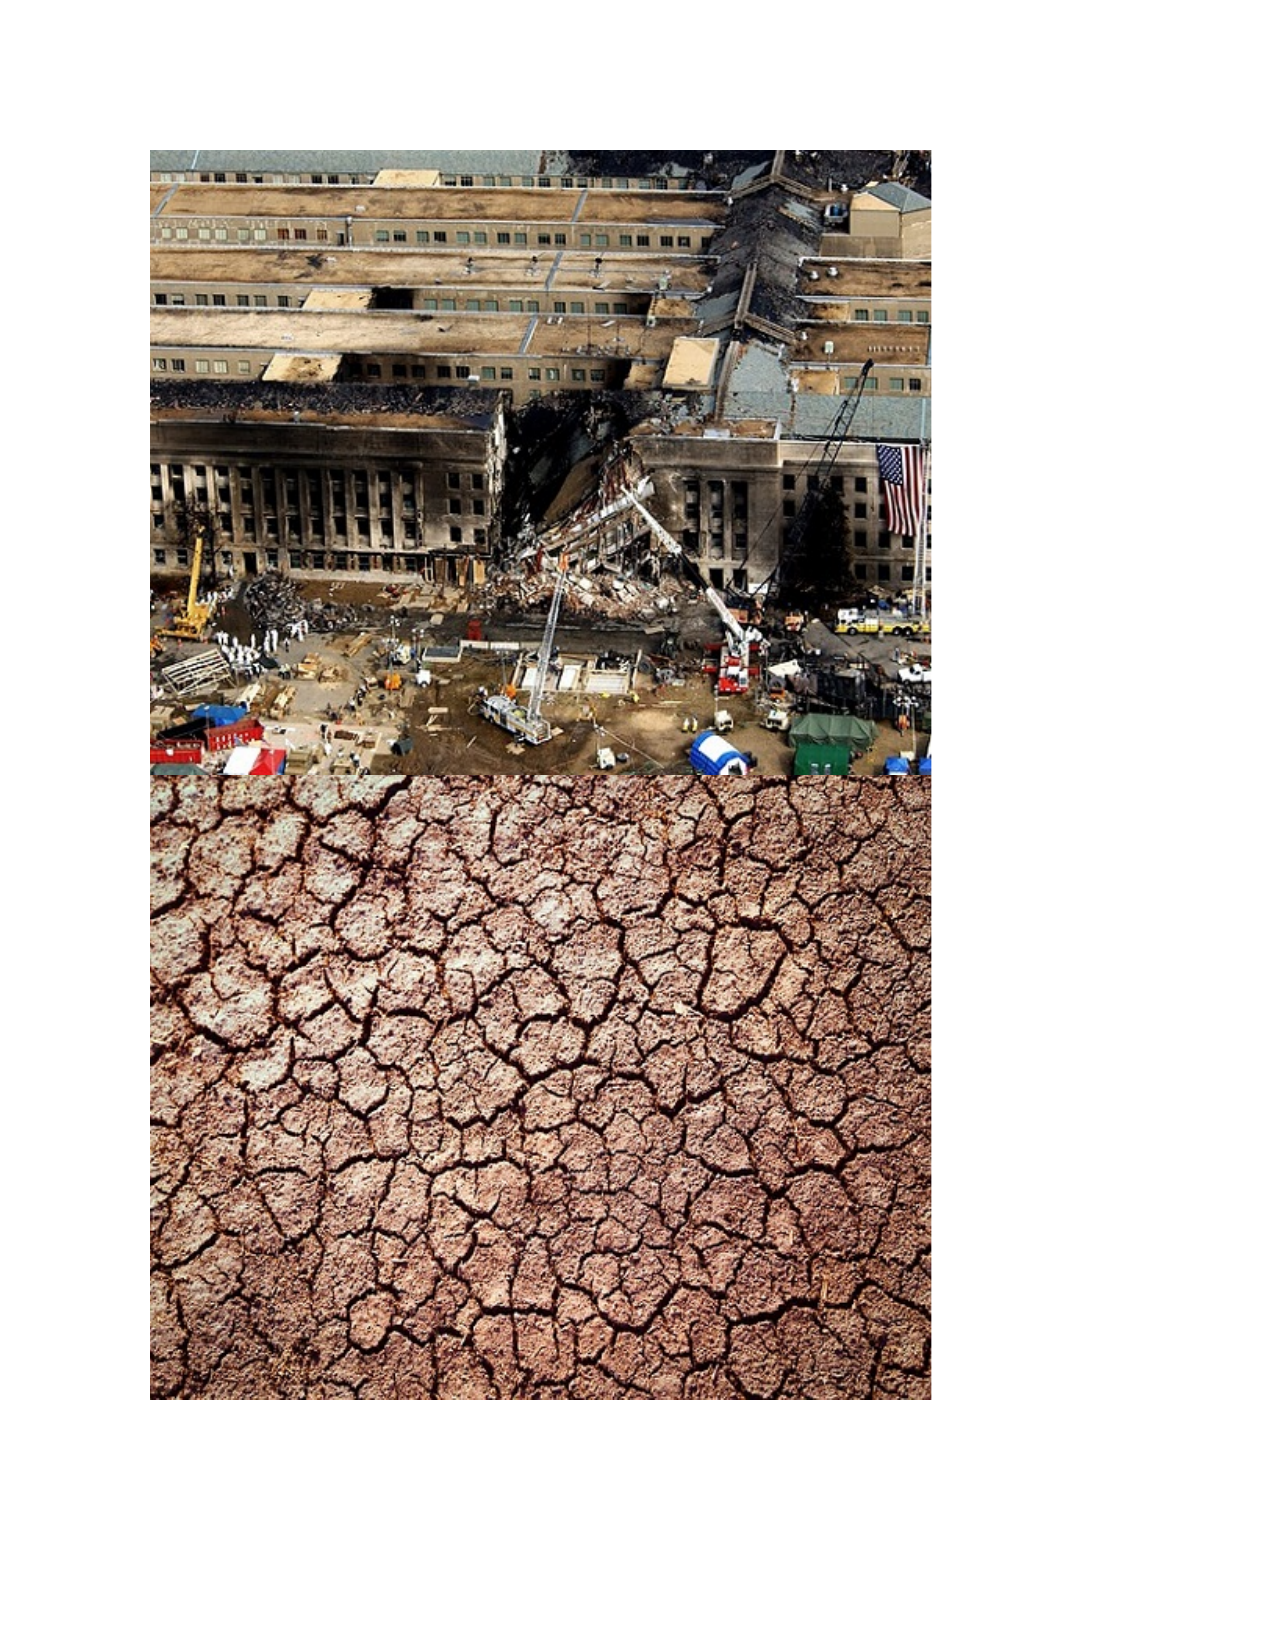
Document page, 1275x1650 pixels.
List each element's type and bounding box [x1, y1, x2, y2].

picture [150, 150, 932, 1400]
